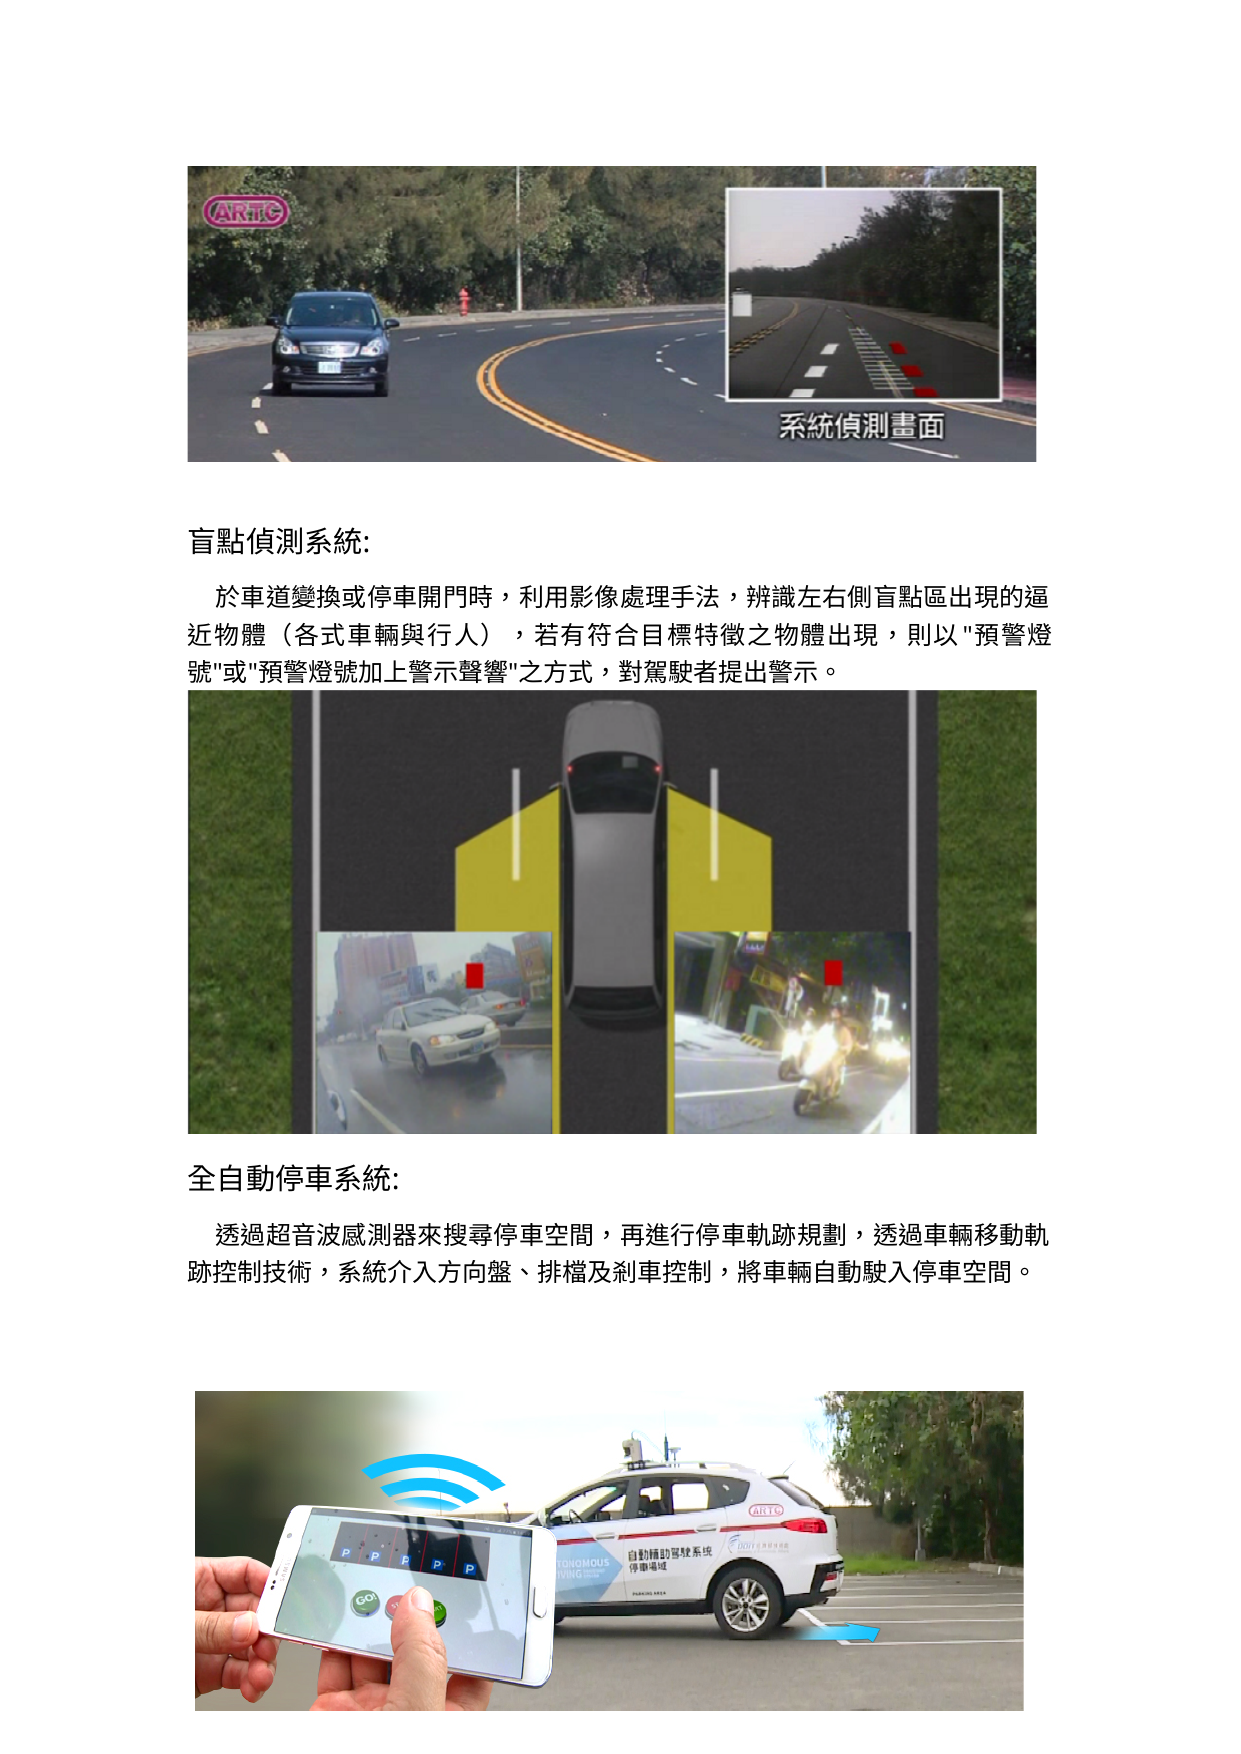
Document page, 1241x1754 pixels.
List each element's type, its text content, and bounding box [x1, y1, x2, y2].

picture [187, 164, 1037, 462]
text 全自動停車系統: [187, 1139, 1053, 1214]
text 於車道變換或停車開門時，利用影像處理手法，辨識左右側盲點區出現的逼近物體（各式車輛與行人），若有符合目標特徵之物體出現，則以"預警燈號"或"預警燈號加上警示聲響"之方式，對駕駛者提出警示。 [187, 577, 1053, 689]
picture [187, 689, 1037, 1134]
text 盲點偵測系統: [187, 502, 1053, 577]
picture [195, 1391, 1024, 1711]
text 透過超音波感測器來搜尋停車空間，再進行停車軌跡規劃，透過車輛移動軌跡控制技術，系統介入方向盤、排檔及剎車控制，將車輛自動駛入停車空間。 [187, 1214, 1053, 1289]
